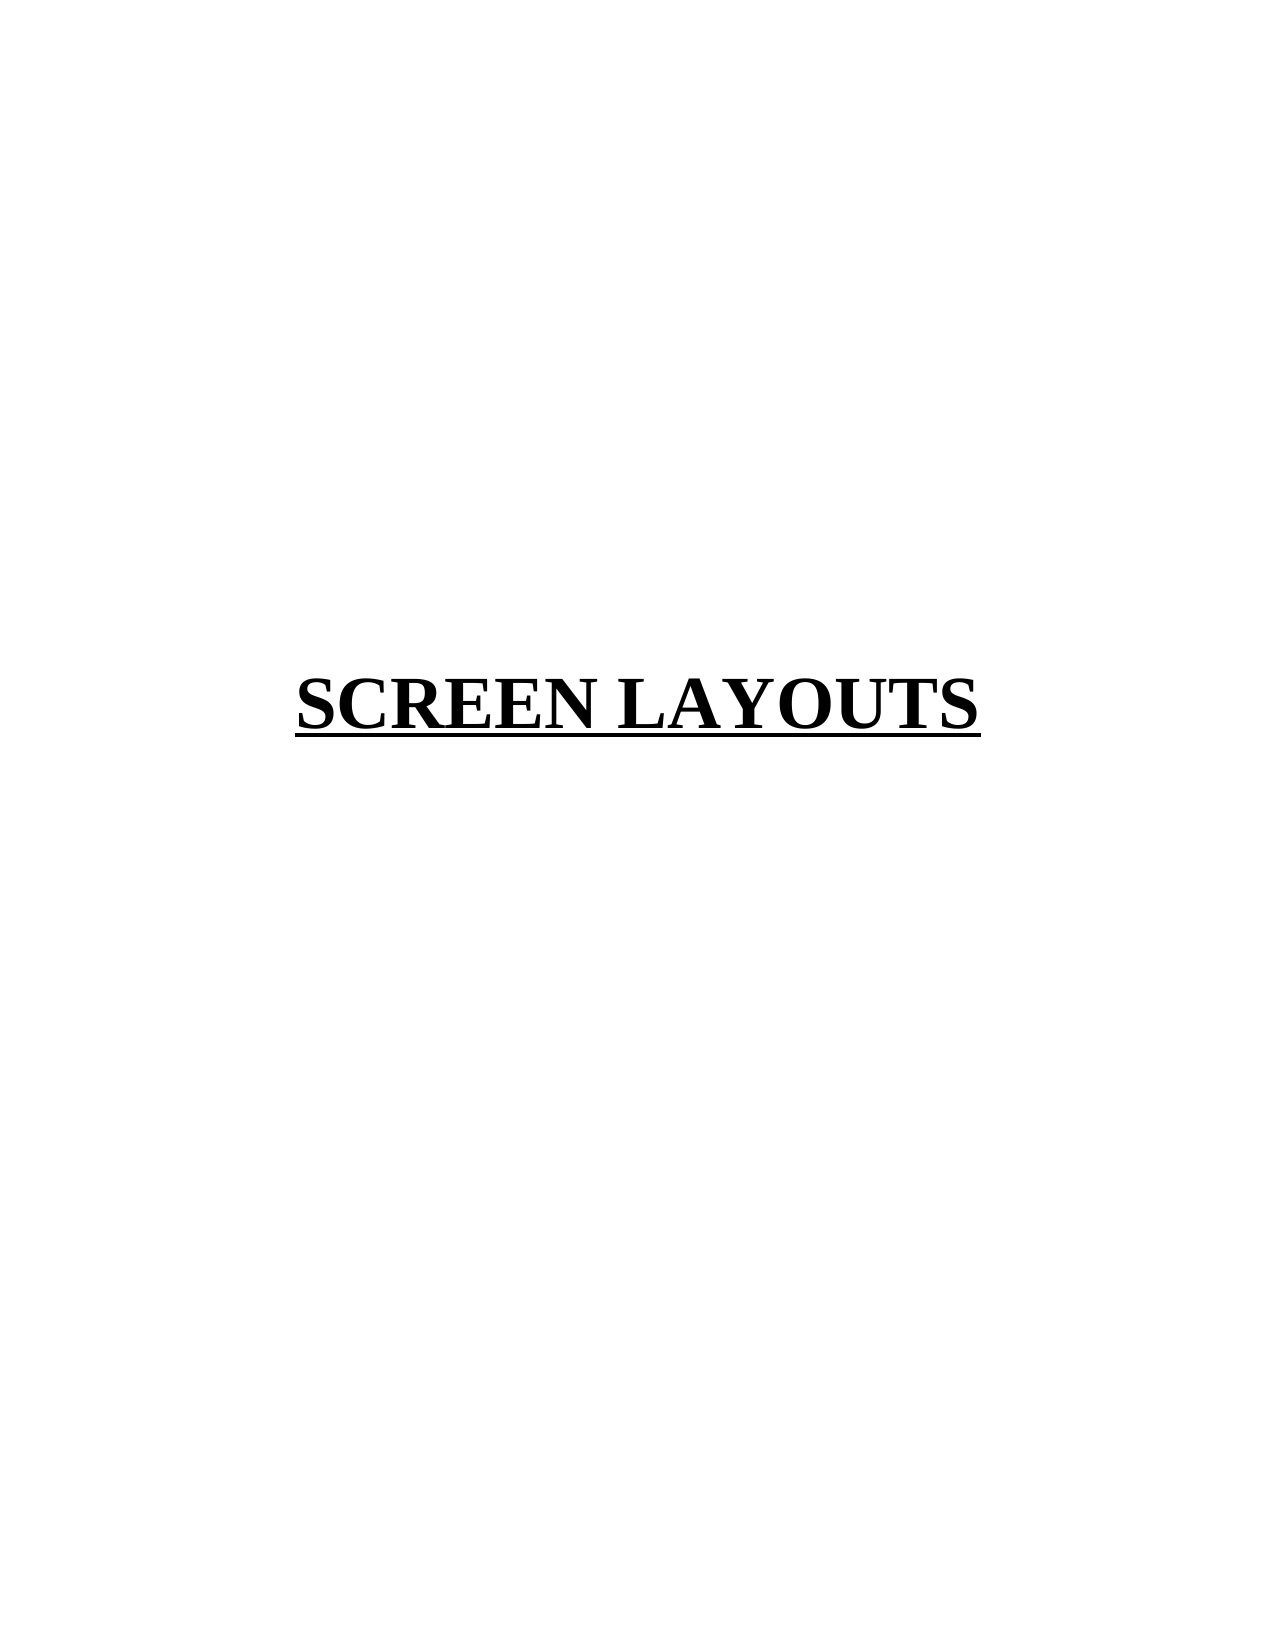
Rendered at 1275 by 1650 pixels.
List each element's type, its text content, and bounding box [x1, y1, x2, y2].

text SCREEN LAYOUTS [64, 658, 1211, 744]
